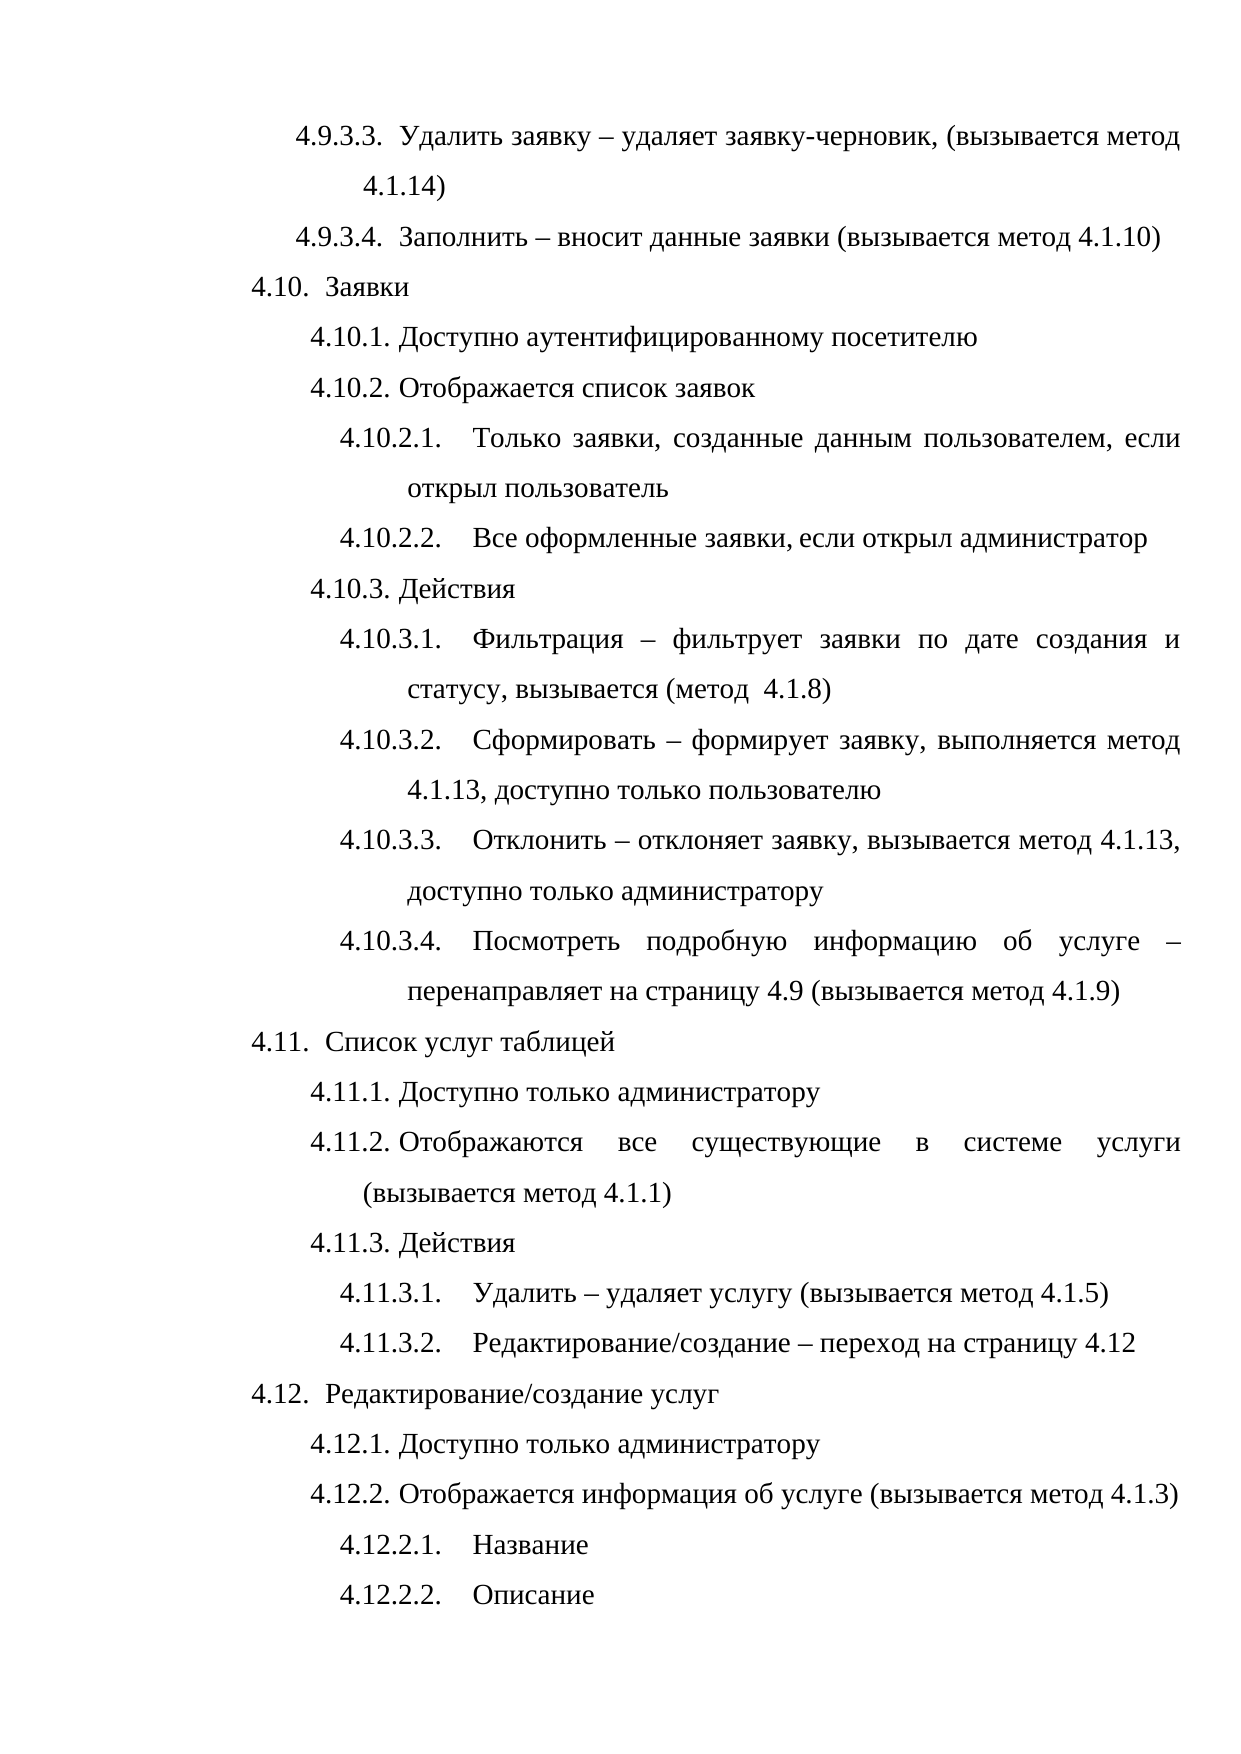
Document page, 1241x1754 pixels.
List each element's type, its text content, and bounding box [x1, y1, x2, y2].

list Доступно только администратору [310, 1074, 1181, 1108]
list Отображаются все существующие в системе услуги (вызывается метод 4.1.1) [310, 1124, 1181, 1208]
list Сформировать – формирует заявку, выполняется метод 4.1.13, доступно только пользователю [339, 722, 1181, 806]
list Заявки [251, 269, 1181, 303]
list Доступно только администратору [310, 1426, 1181, 1460]
list Все оформленные заявки, если открыл администратор [339, 521, 1181, 554]
list Посмотреть подробную информацию об услуге – перенаправляет на страницу 4.9 (вызывается метод 4.1.9) [339, 923, 1181, 1007]
list Редактирование/создание – переход на страницу 4.12 [339, 1326, 1181, 1359]
list Список услуг таблицей [251, 1024, 1181, 1057]
list Заполнить – вносит данные заявки (вызывается метод 4.1.10) [295, 219, 1181, 252]
list Отклонить – отклоняет заявку, вызывается метод 4.1.13, доступно только администратору [339, 822, 1181, 906]
list Фильтрация – фильтрует заявки по дате создания и статусу, вызывается (метод 4.1.8) [339, 621, 1181, 705]
list Удалить заявку – удаляет заявку-черновик, (вызывается метод 4.1.14) [295, 118, 1181, 202]
list Описание [339, 1577, 1181, 1611]
list Удалить – удаляет услугу (вызывается метод 4.1.5) [339, 1275, 1181, 1309]
list Только заявки, созданные данным пользователем, если открыл пользователь [339, 420, 1181, 504]
list Доступно аутентифицированному посетителю [310, 319, 1181, 353]
list Отображается список заявок [310, 370, 1181, 403]
list Название [339, 1527, 1181, 1560]
list Отображается информация об услуге (вызывается метод 4.1.3) [310, 1477, 1181, 1510]
list Действия [310, 1225, 1181, 1258]
list Редактирование/создание услуг [251, 1376, 1181, 1409]
list Действия [310, 571, 1181, 604]
